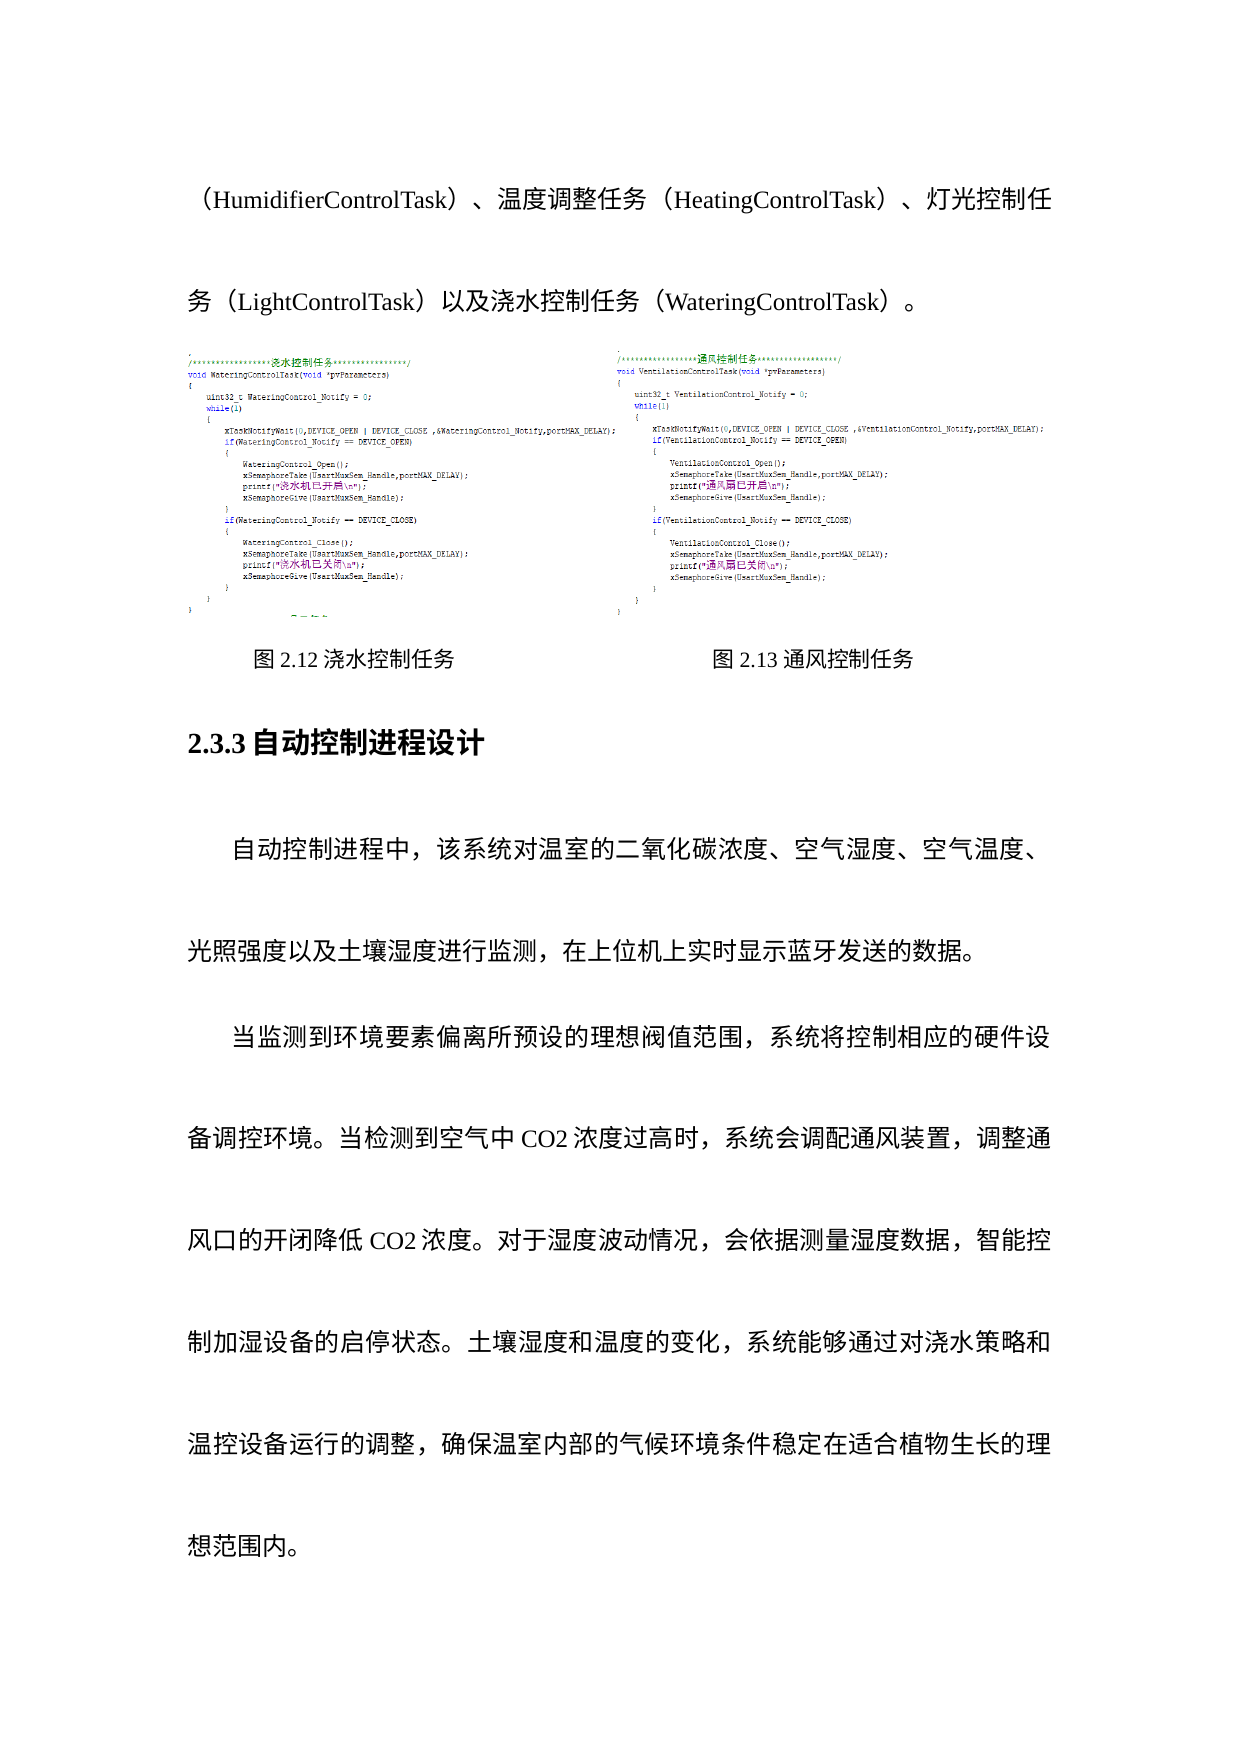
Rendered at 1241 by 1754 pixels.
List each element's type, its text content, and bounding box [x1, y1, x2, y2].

text 当监测到环境要素偏离所预设的理想阀值范围，系统将控制相应的硬件设备调控环境。当检测到空气中CO2浓度过高时，系统会调配通风装置，调整通风口的开闭降低CO2浓度。对于湿度波动情况，会依据测量湿度数据，智能控制加湿设备的启停状态。土壤湿度和温度的变化，系统能够通过对浇水策略和温控设备运行的调整，确保温室内部的气候环境条件稳定在适合植物生长的理想范围内。 [187, 1001, 1053, 1578]
text 图 2.12 浇水控制任务 图 2.13 通风控制任务 [187, 640, 1053, 674]
text 自动控制进程中，该系统对温室的二氧化碳浓度、空气湿度、空气温度、光照强度以及土壤湿度进行监测，在上位机上实时显示蓝牙发送的数据。 [187, 813, 1053, 983]
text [187, 164, 1053, 334]
text 2.3.3自动控制进程设计 [187, 707, 1053, 775]
picture [187, 351, 1044, 617]
